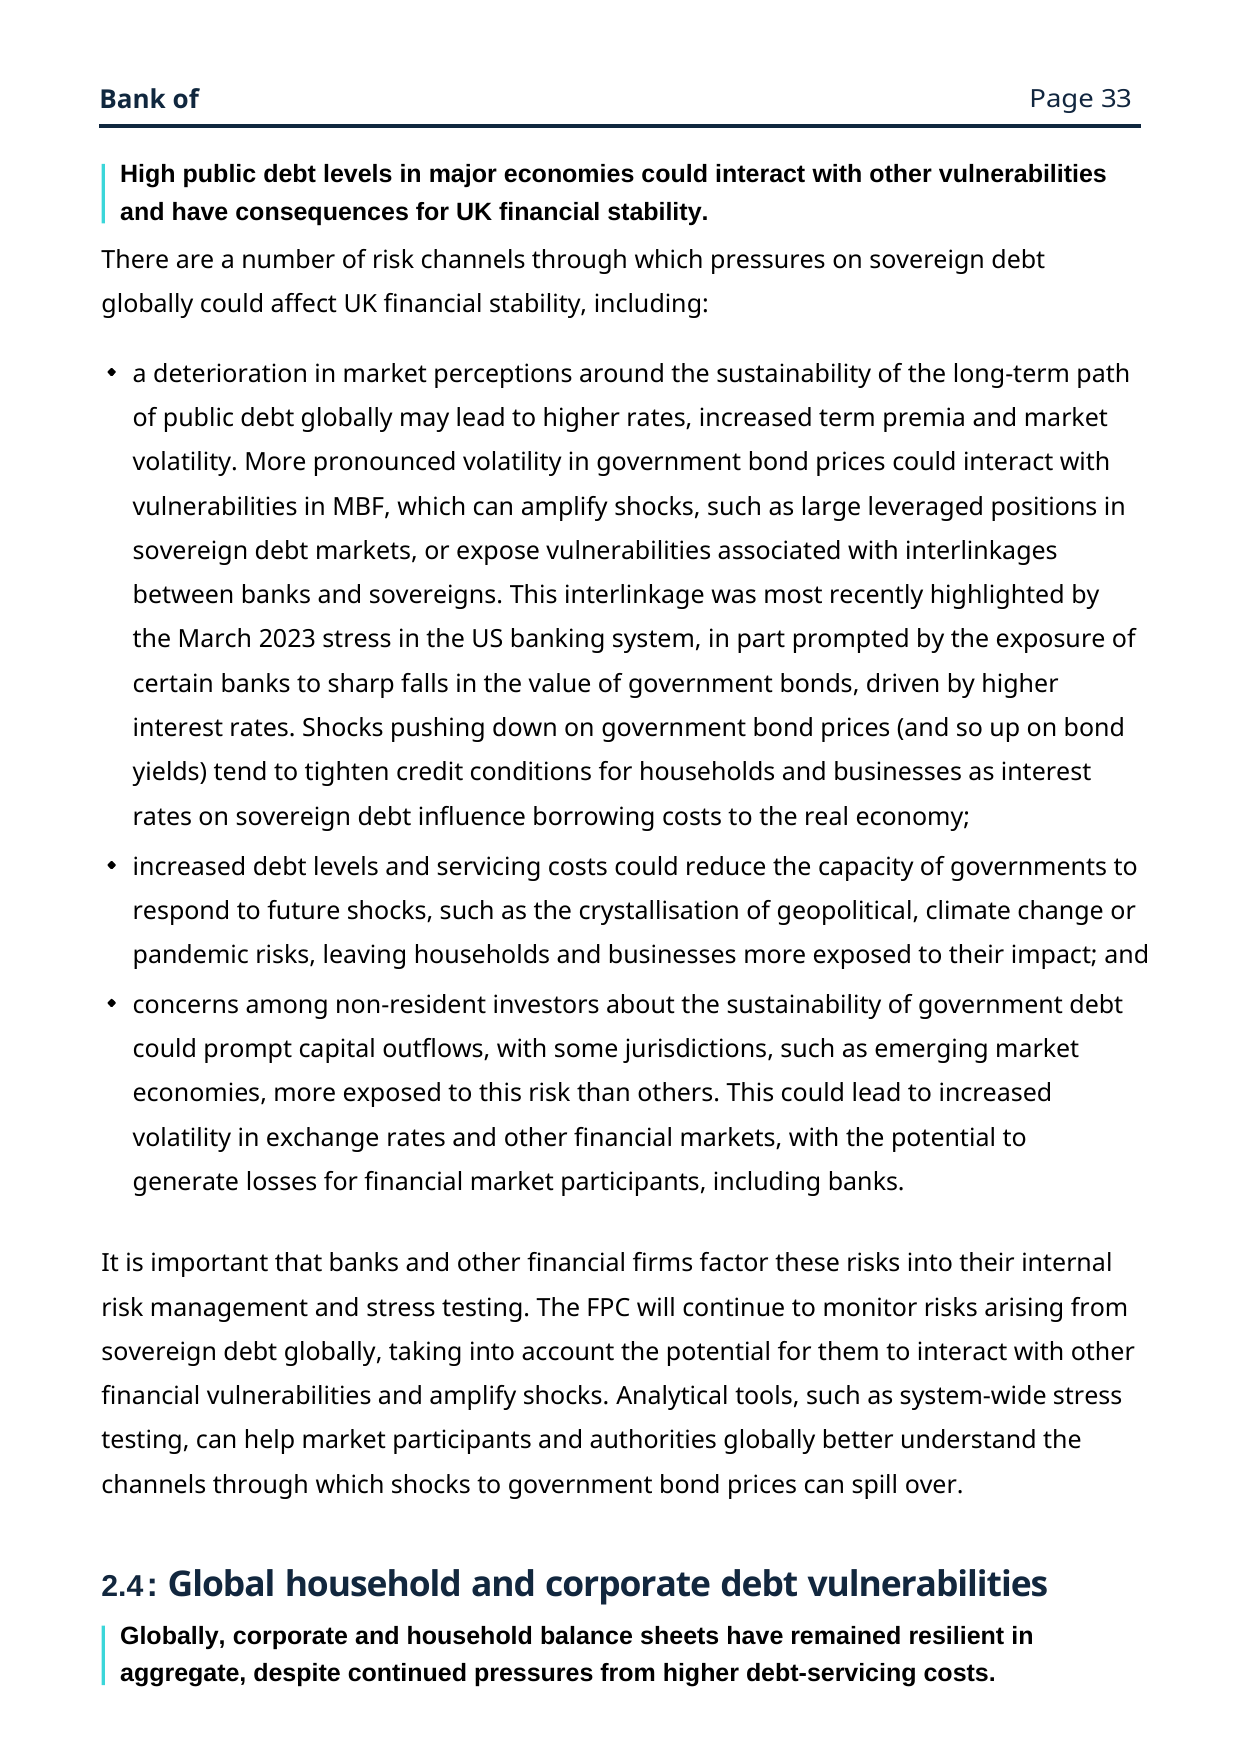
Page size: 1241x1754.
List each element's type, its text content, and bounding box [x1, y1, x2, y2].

subtitle High public debt levels in major economies could interact with other vulnerabilities and have consequences for UK financial stability. [120, 159, 1139, 225]
subtitle Globally, corporate and household balance sheets have remained resilient in aggregate, despite continued pressures from higher debt-servicing costs. [120, 1621, 1152, 1687]
subtitle : Global household and corporate debt vulnerabilities [101, 1558, 1152, 1607]
text increased debt levels and servicing costs could reduce the capacity of governments to respond to future shocks, such as the crystallisation of geopolitical, climate change or pandemic risks, leaving households and businesses more exposed to their impact; and [132, 849, 1152, 971]
text There are a number of risk channels through which pressures on sovereign debt globally could affect UK financial stability, including: [101, 242, 1085, 320]
text a deterioration in market perceptions around the sustainability of the long-term path of public debt globally may lead to higher rates, increased term premia and market volatility. More pronounced volatility in government bond prices could interact with vulnerabilities in MBF, which can amplify shocks, such as large leveraged positions in sovereign debt markets, or expose vulnerabilities associated with interlinkages between banks and sovereigns. This interlinkage was most recently highlighted by the March 2023 stress in the US banking system, in part prompted by the exposure of certain banks to sharp falls in the value of government bonds, driven by higher interest rates. Shocks pushing down on government bond prices (and so up on bond yields) tend to tighten credit conditions for households and businesses as interest rates on sovereign debt influence borrowing costs to the real economy; [132, 356, 1140, 832]
text concerns among non-resident investors about the sustainability of government debt could prompt capital outflows, with some jurisdictions, such as emerging market economies, more exposed to this risk than others. This could lead to increased volatility in exchange rates and other financial markets, with the potential to generate losses for financial market participants, including banks. [132, 987, 1132, 1198]
text It is important that banks and other financial firms factor these risks into their internal risk management and stress testing. The FPC will continue to monitor risks arising from sovereign debt globally, taking into account the potential for them to interact with other financial vulnerabilities and amplify shocks. Analytical tools, such as system-wide stress testing, can help market participants and authorities globally better understand the channels through which shocks to government bond prices can spill over. [101, 1245, 1137, 1501]
